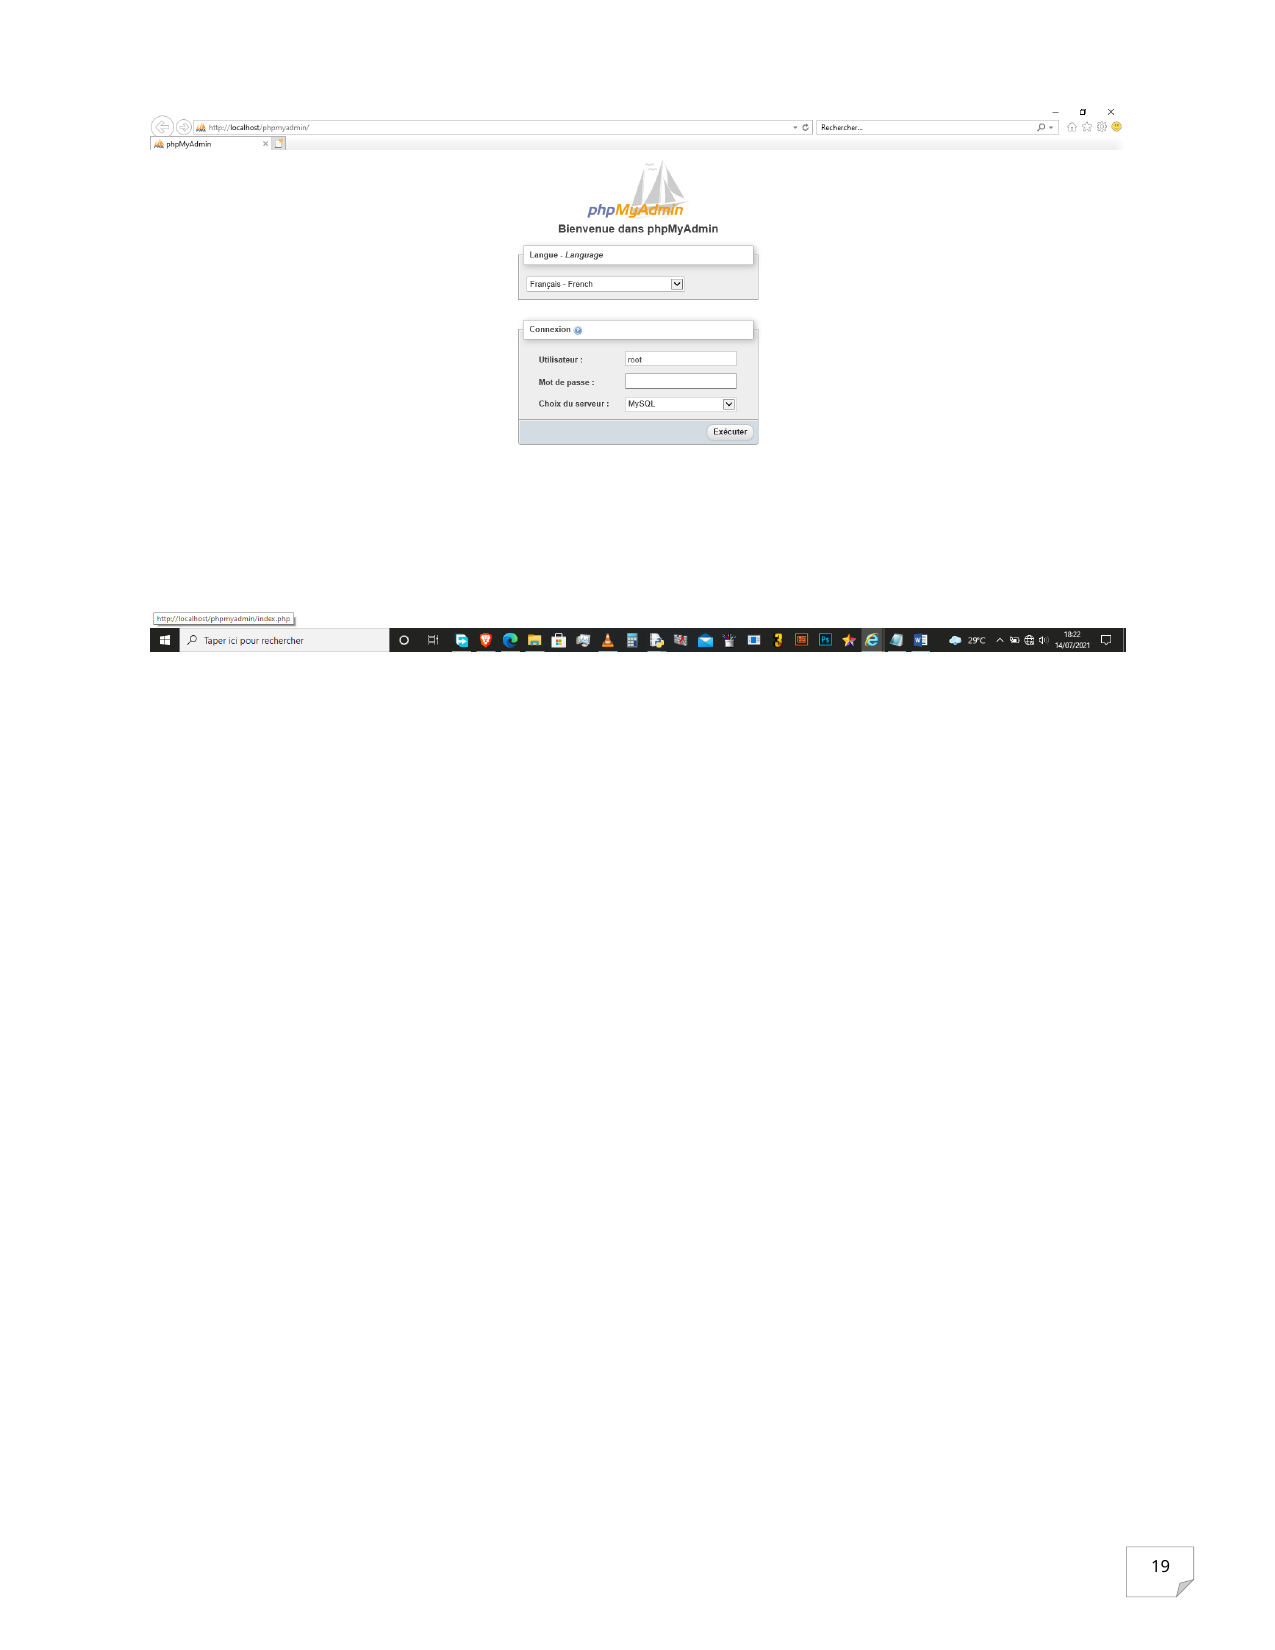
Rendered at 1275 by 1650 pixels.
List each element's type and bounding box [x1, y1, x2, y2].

picture [150, 103, 1126, 652]
